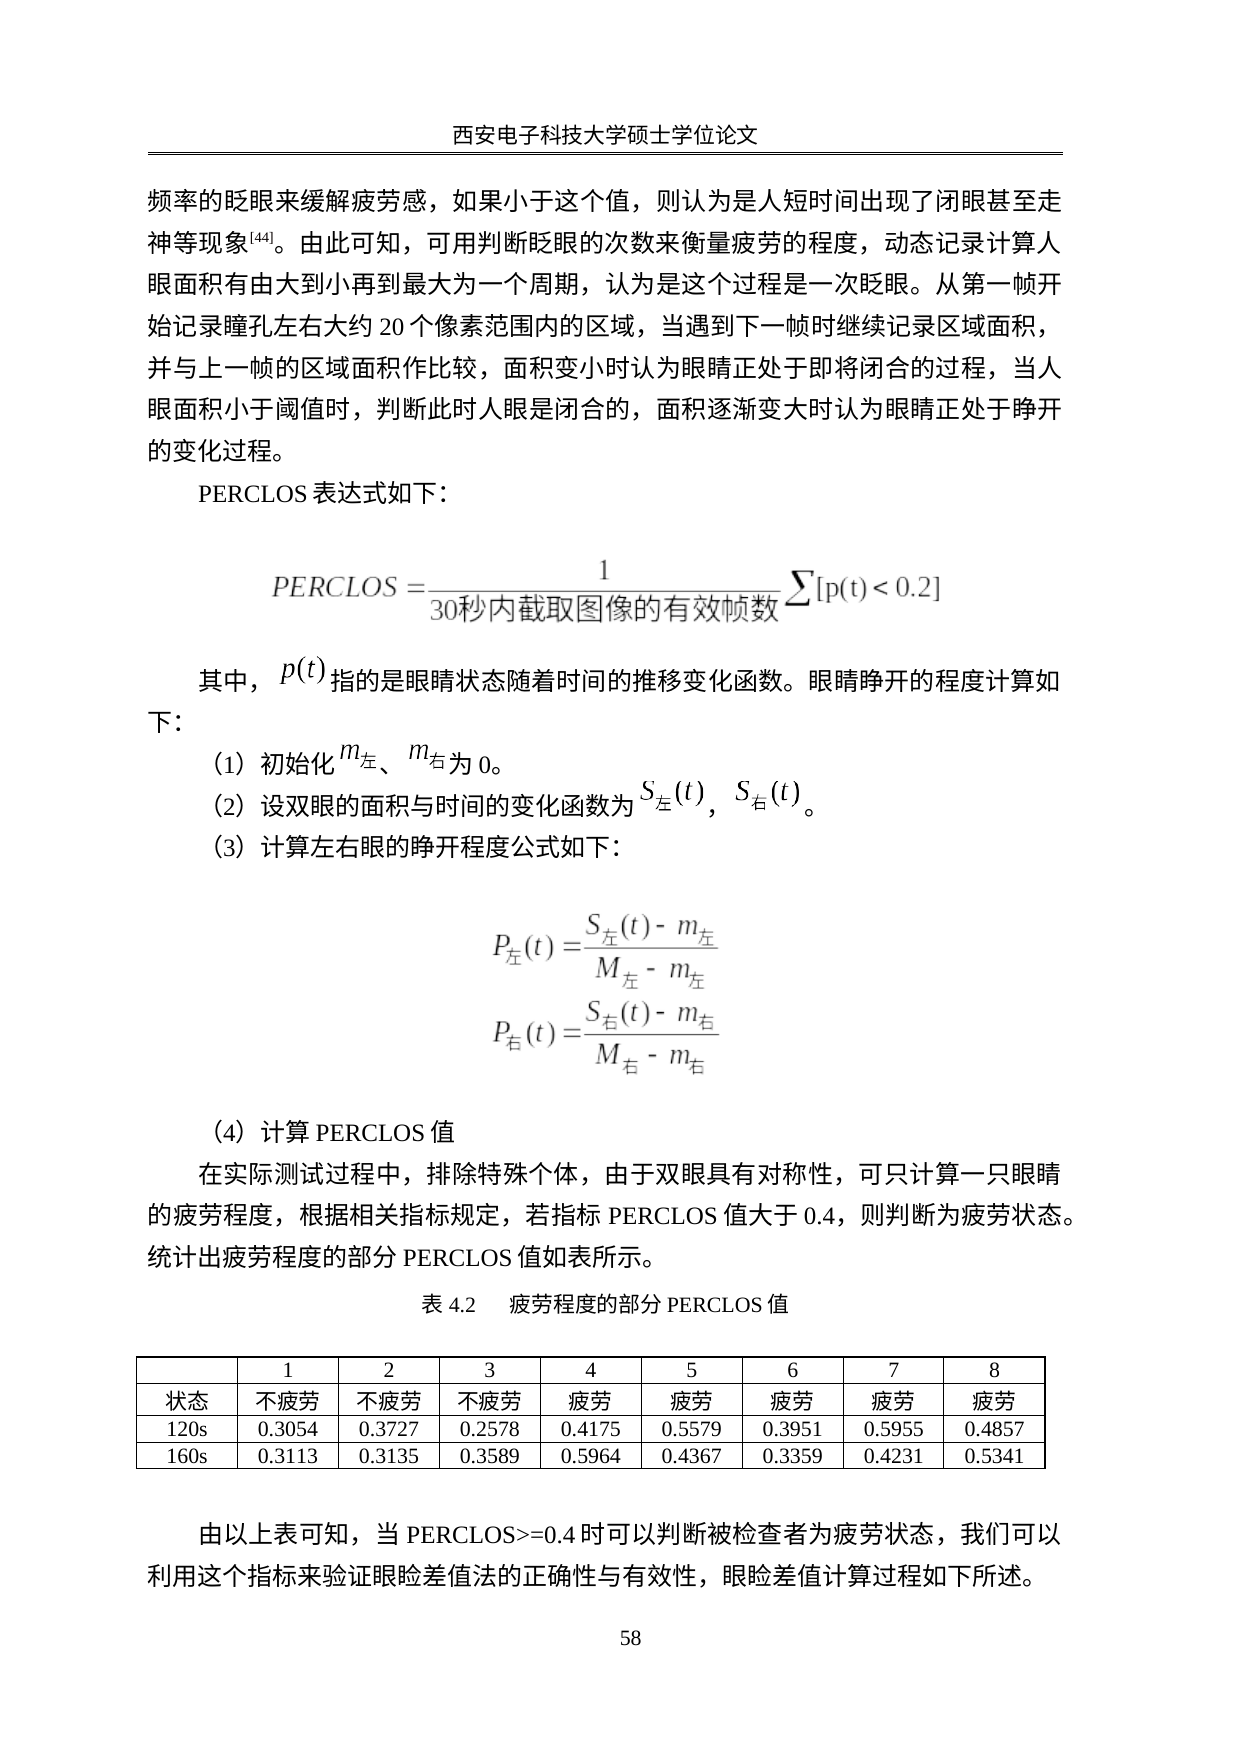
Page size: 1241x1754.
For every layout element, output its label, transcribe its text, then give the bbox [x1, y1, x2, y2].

table_header [137, 1358, 237, 1383]
table_header 1 [238, 1358, 338, 1383]
table_cell 0.5579 [642, 1416, 742, 1442]
text （4）计算PERCLOS值 [148, 1108, 1063, 1150]
text 其中，指的是眼睛状态随着时间的推移变化函数。眼睛睁开的程度计算如下： [148, 657, 1063, 740]
table_cell 疲劳 [743, 1384, 843, 1415]
table_header 6 [743, 1358, 843, 1383]
table_cell 状态 [137, 1384, 237, 1415]
text 在实际测试过程中，排除特殊个体，由于双眼具有对称性，可只计算一只眼睛的疲劳程度，根据相关指标规定，若指标PERCLOS值大于0.4，则判断为疲劳状态。统计出疲劳程度的部分PERCLOS值如表所示。 [148, 1150, 1063, 1275]
table_cell 0.3113 [238, 1443, 338, 1468]
table_cell 0.3359 [743, 1443, 843, 1468]
table_cell 疲劳 [642, 1384, 742, 1415]
table_header 2 [339, 1358, 439, 1383]
table_cell 0.4857 [944, 1416, 1044, 1442]
table_cell 0.5341 [944, 1443, 1044, 1468]
table_cell 0.5964 [541, 1443, 641, 1468]
table_cell 0.3054 [238, 1416, 338, 1442]
table_header 3 [440, 1358, 540, 1383]
text PERCLOS表达式如下： [148, 469, 1063, 511]
table_header 4 [541, 1358, 641, 1383]
text （3）计算左右眼的睁开程度公式如下： [148, 823, 1063, 865]
table_cell 0.3589 [440, 1443, 540, 1468]
table_header 7 [844, 1358, 943, 1383]
table_cell 疲劳 [944, 1384, 1044, 1415]
table_cell 0.4175 [541, 1416, 641, 1442]
table_cell 0.3135 [339, 1443, 439, 1468]
table_cell 0.2578 [440, 1416, 540, 1442]
table_cell 160s [137, 1443, 237, 1468]
table_cell 不疲劳 [440, 1384, 540, 1415]
table_cell 0.3727 [339, 1416, 439, 1442]
table_cell 0.4367 [642, 1443, 742, 1468]
text 由以上表可知，当PERCLOS>=0.4时可以判断被检查者为疲劳状态，我们可以利用这个指标来验证眼睑差值法的正确性与有效性，眼睑差值计算过程如下所述。 [148, 1511, 1063, 1594]
table_header 8 [944, 1358, 1044, 1383]
table_header 5 [642, 1358, 742, 1383]
table_cell 疲劳 [844, 1384, 943, 1415]
table_cell 0.5955 [844, 1416, 943, 1442]
table_cell 0.4231 [844, 1443, 943, 1468]
table_cell 不疲劳 [339, 1384, 439, 1415]
table_cell 疲劳 [541, 1384, 641, 1415]
text （1）初始化、为0。 [148, 740, 1063, 782]
table_cell 不疲劳 [238, 1384, 338, 1415]
table_cell 0.3951 [743, 1416, 843, 1442]
table_cell 120s [137, 1416, 237, 1442]
text （2）设双眼的面积与时间的变化函数为，。 [148, 782, 1063, 823]
text 疲劳程度的部分PERCLOS值 [148, 1287, 1063, 1319]
